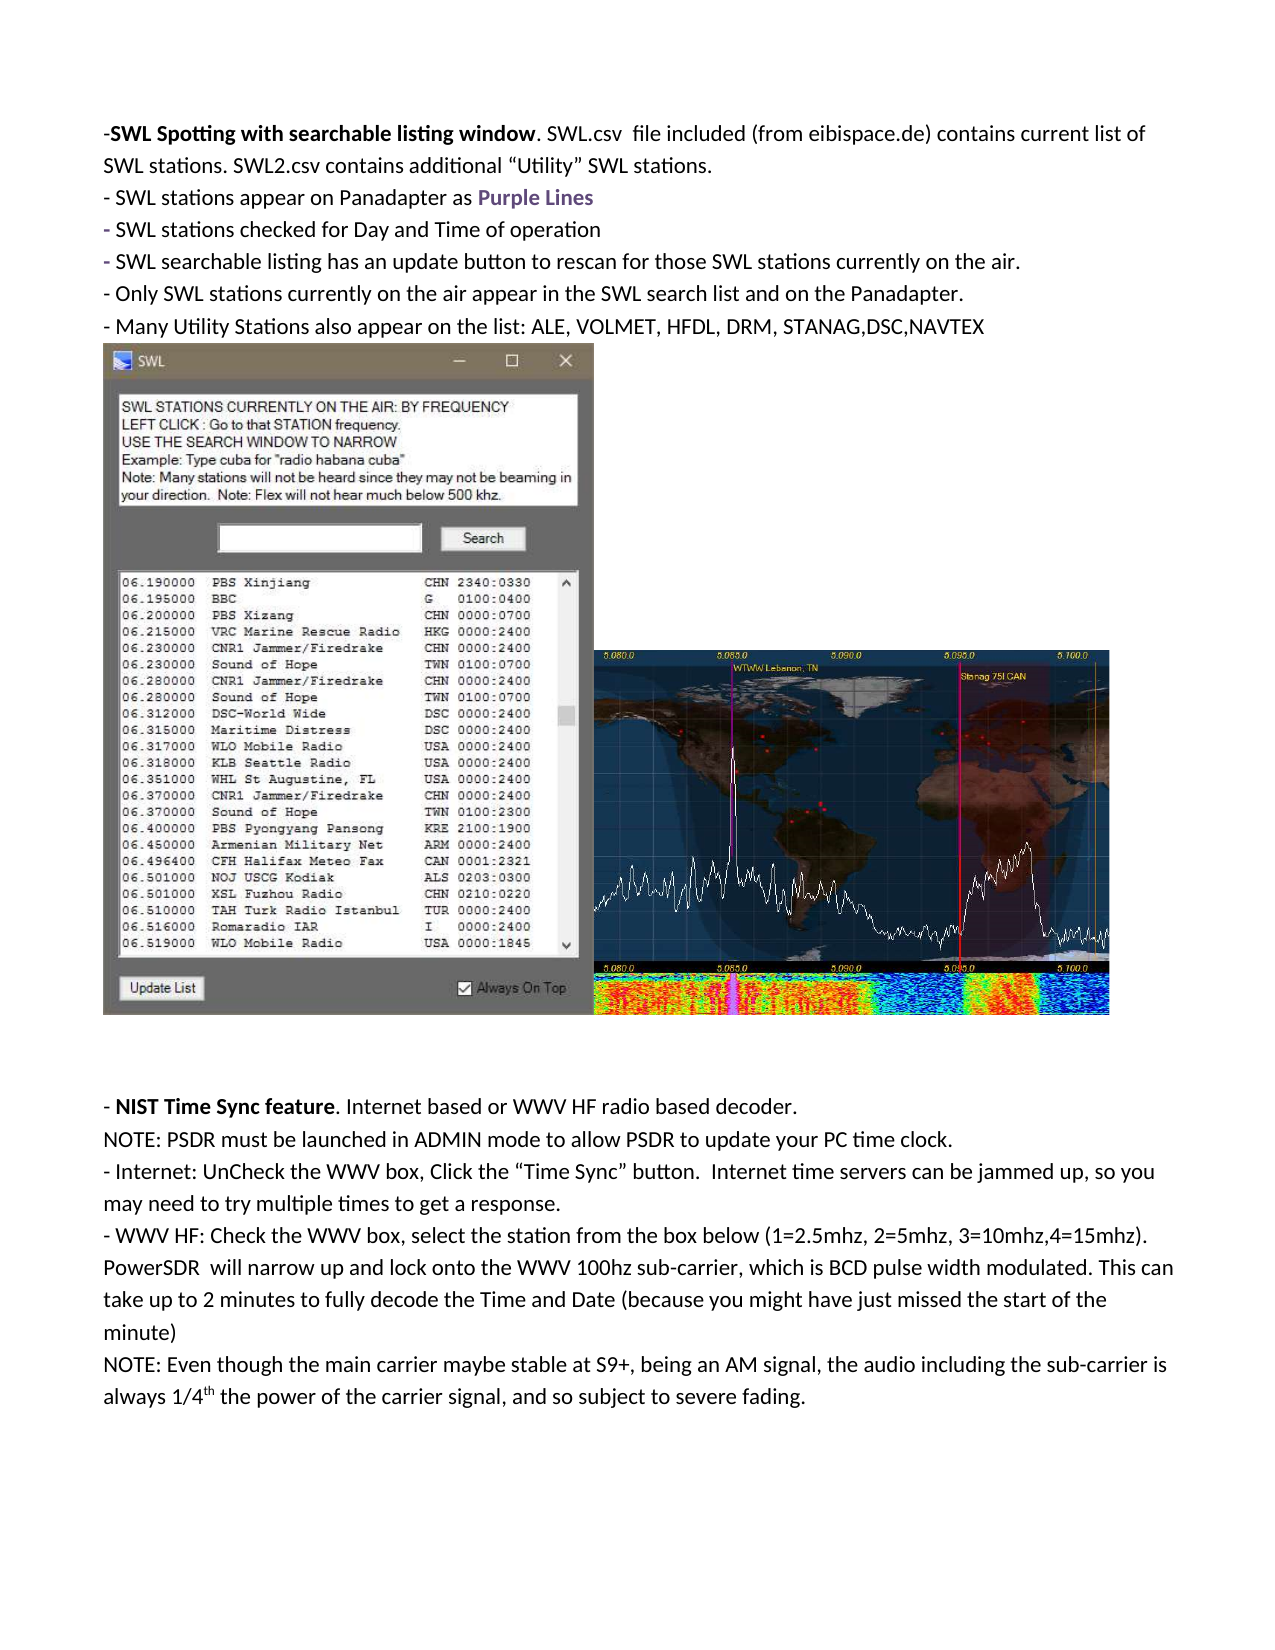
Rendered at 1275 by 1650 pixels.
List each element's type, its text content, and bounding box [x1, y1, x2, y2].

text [103, 1092, 1181, 1410]
picture [103, 343, 1110, 1015]
